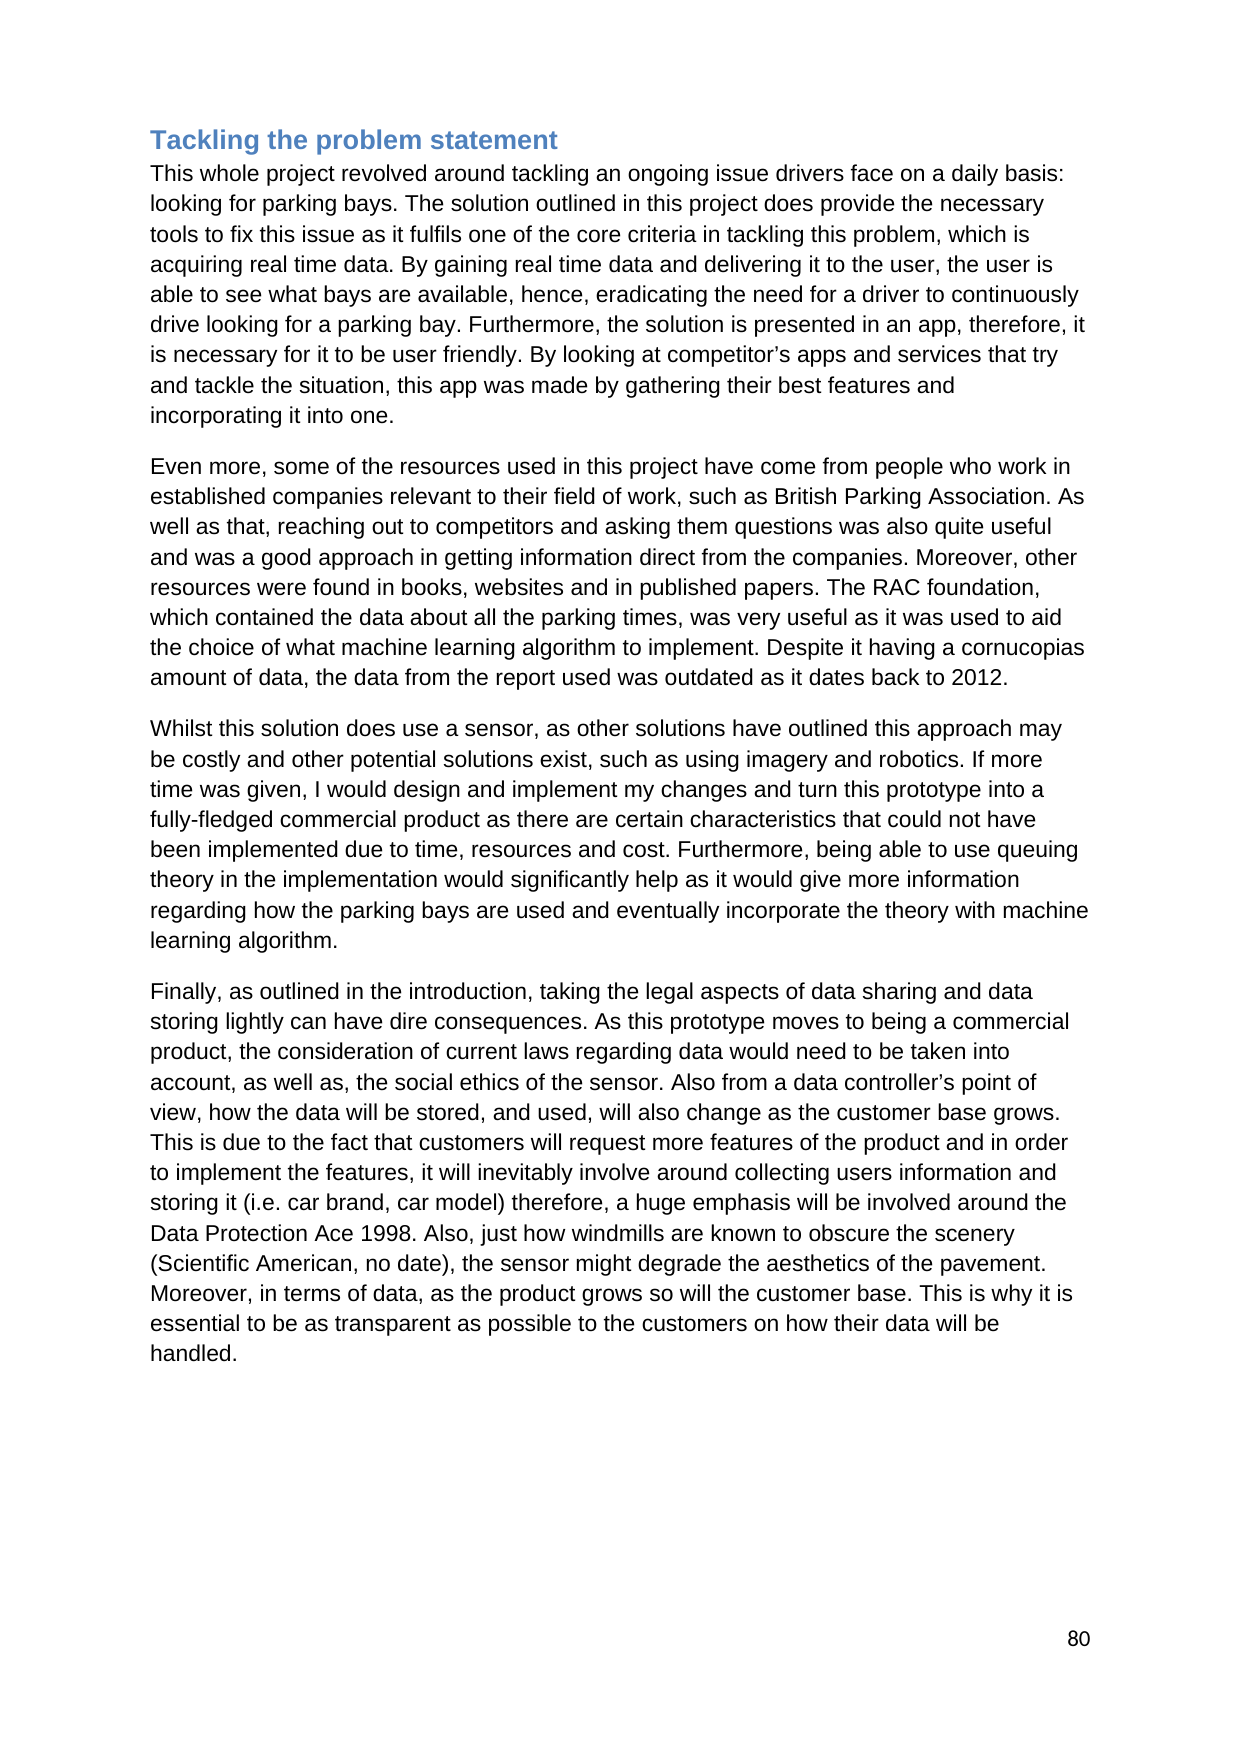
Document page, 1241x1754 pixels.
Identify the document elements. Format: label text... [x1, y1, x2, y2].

text Finally, as outlined in the introduction, taking the legal aspects of data sharing and data storing lightly can have dire consequences. As this prototype moves to being a commercial product, the consideration of current laws regarding data would need to be taken into account, as well as, the social ethics of the sensor. Also from a data controller’s point of view, how the data will be stored, and used, will also change as the customer base grows. This is due to the fact that customers will request more features of the product and in order to implement the features, it will inevitably involve around collecting users information and storing it (i.e. car brand, car model) therefore, a huge emphasis will be involved around the Data Protection Ace 1998. Also, just how windmills are known to obscure the scenery (Scientific American, no date), the sensor might degrade the aesthetics of the pavement. Moreover, in terms of data, as the product grows so will the customer base. This is why it is essential to be as transparent as possible to the customers on how their data will be handled. [150, 978, 1090, 1367]
subtitle Tackling the problem statement [150, 124, 1090, 156]
text Even more, some of the resources used in this project have come from people who work in established companies relevant to their field of work, such as British Parking Association. As well as that, reaching out to competitors and asking them questions was also quite useful and was a good approach in getting information direct from the companies. Moreover, other resources were found in books, websites and in published papers. The RAC foundation, which contained the data about all the parking times, was very useful as it was used to aid the choice of what machine learning algorithm to implement. Despite it having a cornucopias amount of data, the data from the report used was outdated as it dates back to 2012. [150, 453, 1090, 691]
text Whilst this solution does use a sensor, as other solutions have outlined this approach may be costly and other potential solutions exist, such as using imagery and robotics. If more time was given, I would design and implement my changes and turn this prototype into a fully-fledged commercial product as there are certain characteristics that could not have been implemented due to time, resources and cost. Furthermore, being able to use queuing theory in the implementation would significantly help as it would give more information regarding how the parking bays are used and eventually incorporate the theory with machine learning algorithm. [150, 715, 1090, 953]
text This whole project revolved around tackling an ongoing issue drivers face on a daily basis: looking for parking bays. The solution outlined in this project does provide the necessary tools to fix this issue as it fulfils one of the core criteria in tackling this problem, which is acquiring real time data. By gaining real time data and delivering it to the user, the user is able to see what bays are available, hence, eradicating the need for a driver to continuously drive looking for a parking bay. Furthermore, the solution is presented in an app, therefore, it is necessary for it to be user friendly. By looking at competitor’s apps and services that try and tackle the situation, this app was made by gathering their best features and incorporating it into one. [150, 160, 1090, 428]
